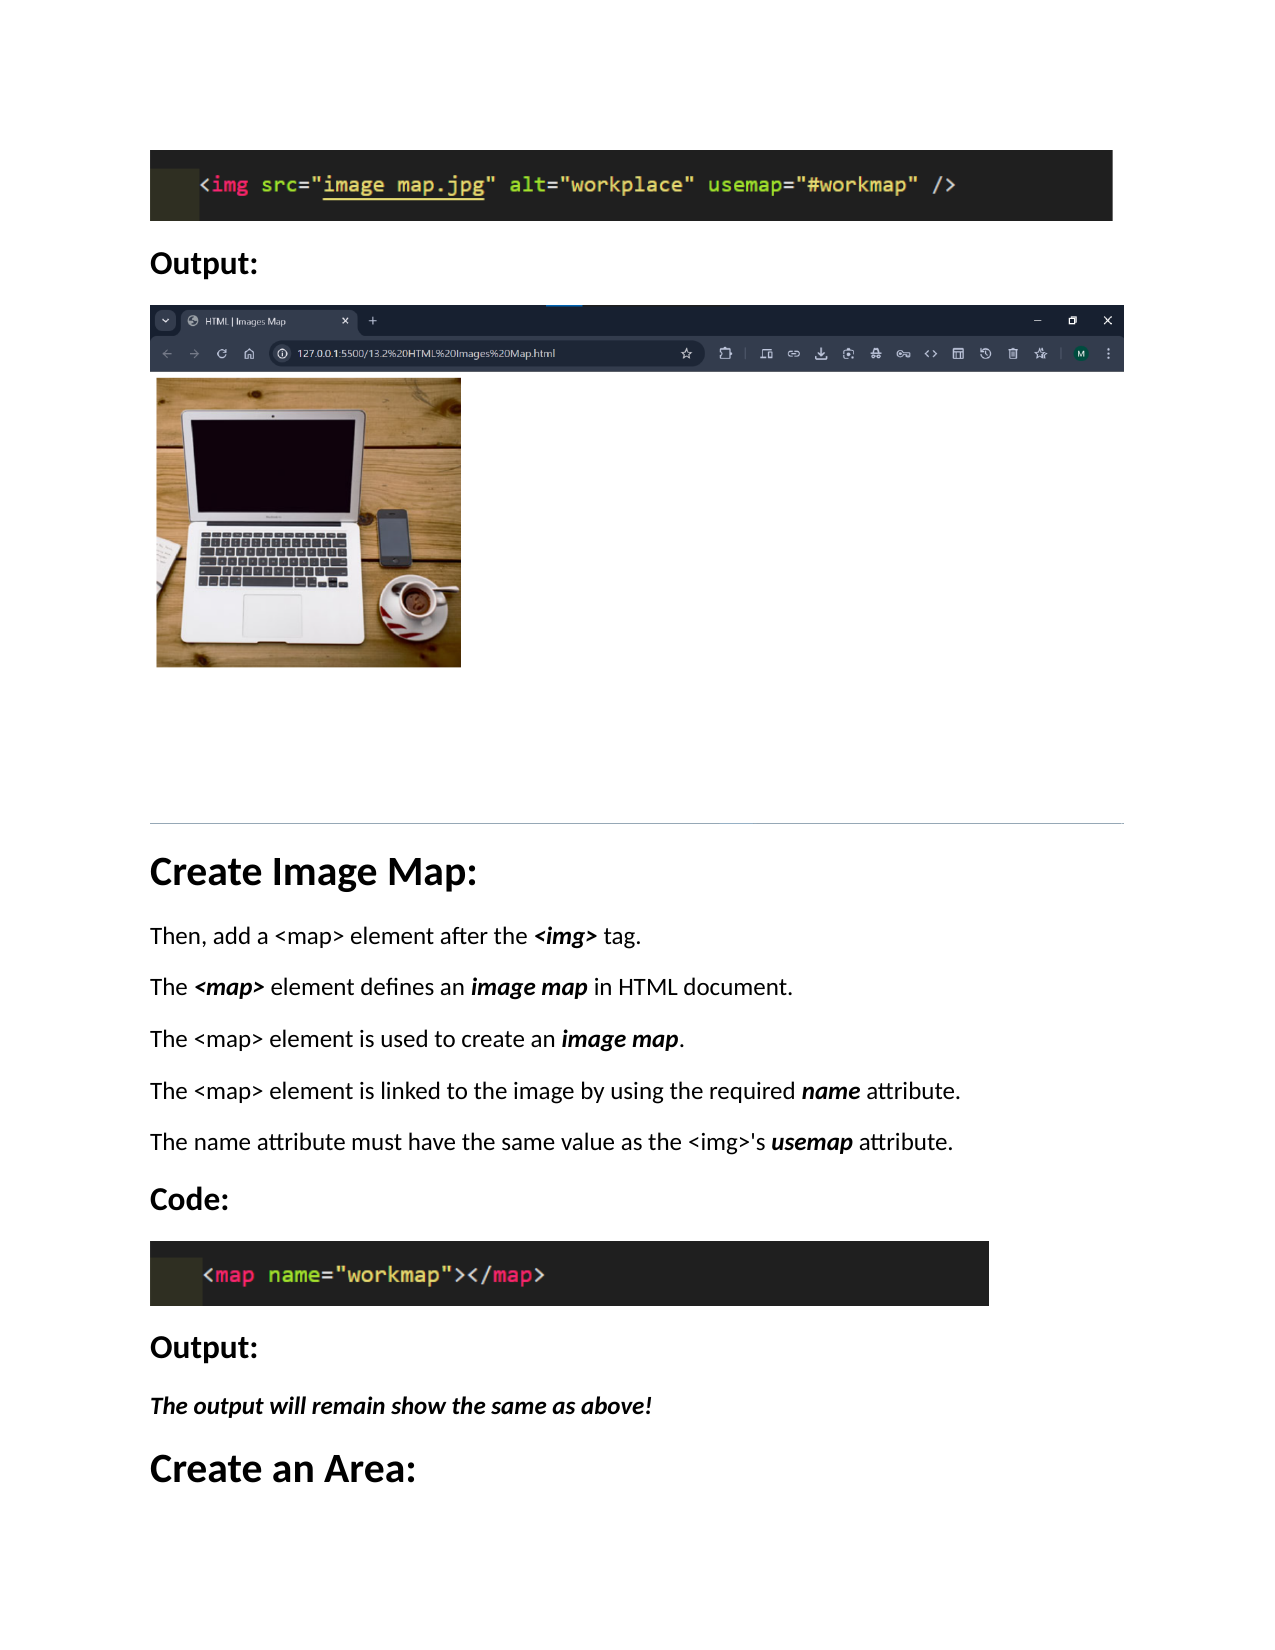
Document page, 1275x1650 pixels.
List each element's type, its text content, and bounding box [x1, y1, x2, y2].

text Create an Area: [150, 1442, 1125, 1492]
text Create Image Map: [150, 845, 1125, 896]
text The <map> element is linked to the image by using the required name attribute. [150, 1075, 1125, 1105]
text The output will remain show the same as above! [150, 1390, 1125, 1420]
text Output: [150, 1326, 1125, 1367]
picture [150, 1241, 989, 1306]
text Then, add a <map> element after the <img> tag. [150, 920, 1125, 950]
text Code: [150, 1178, 1125, 1219]
text The <map> element defines an image map in HTML document. [150, 971, 1125, 1002]
text Output: [150, 242, 1125, 282]
text The <map> element is used to create an image map. [150, 1023, 1125, 1054]
picture [150, 150, 1113, 221]
picture [150, 305, 1124, 824]
text The name attribute must have the same value as the <img>'s usemap attribute. [150, 1126, 1125, 1157]
